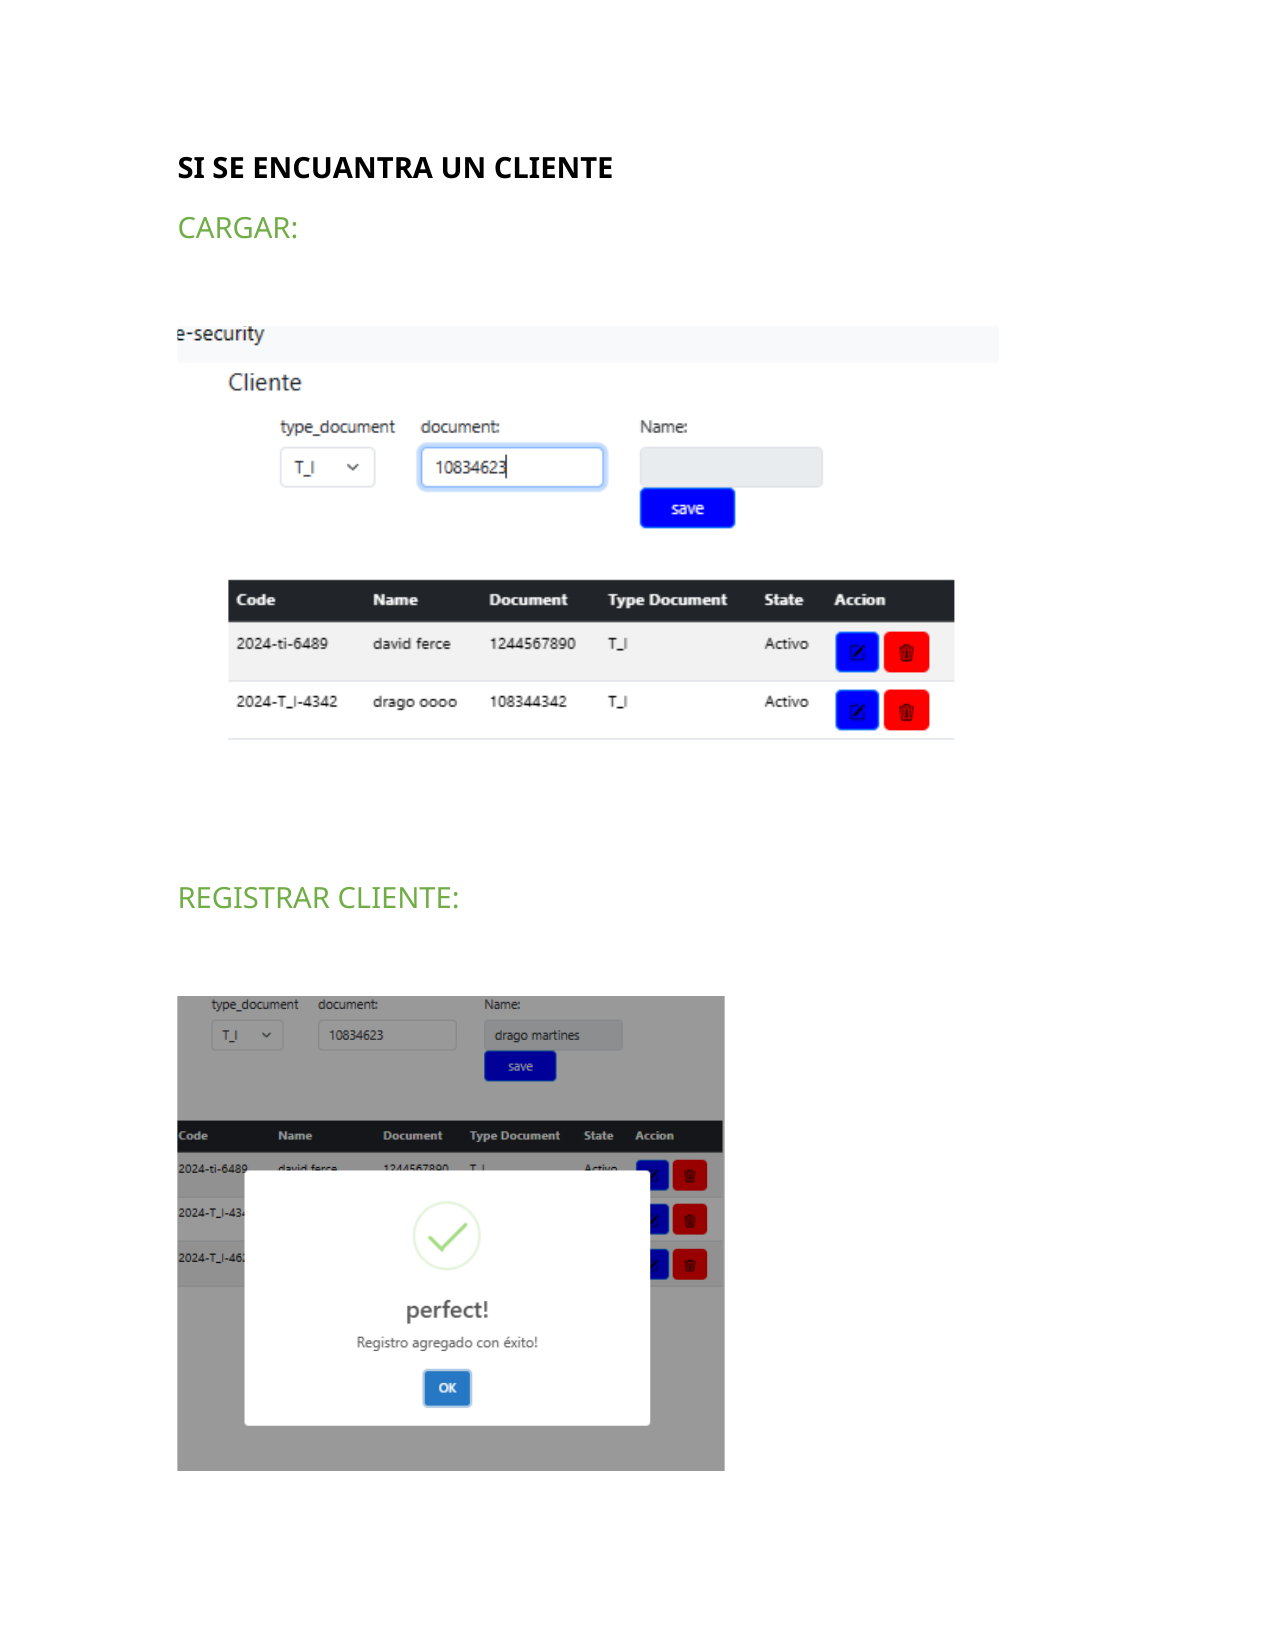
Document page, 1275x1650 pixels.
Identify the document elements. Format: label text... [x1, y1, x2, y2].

text REGISTRAR CLIENTE: [177, 878, 1098, 917]
text CARGAR: [177, 207, 1098, 247]
text SI SE ENCUANTRA UN CLIENTE [177, 148, 1098, 187]
picture [177, 326, 999, 859]
picture [177, 996, 725, 1471]
